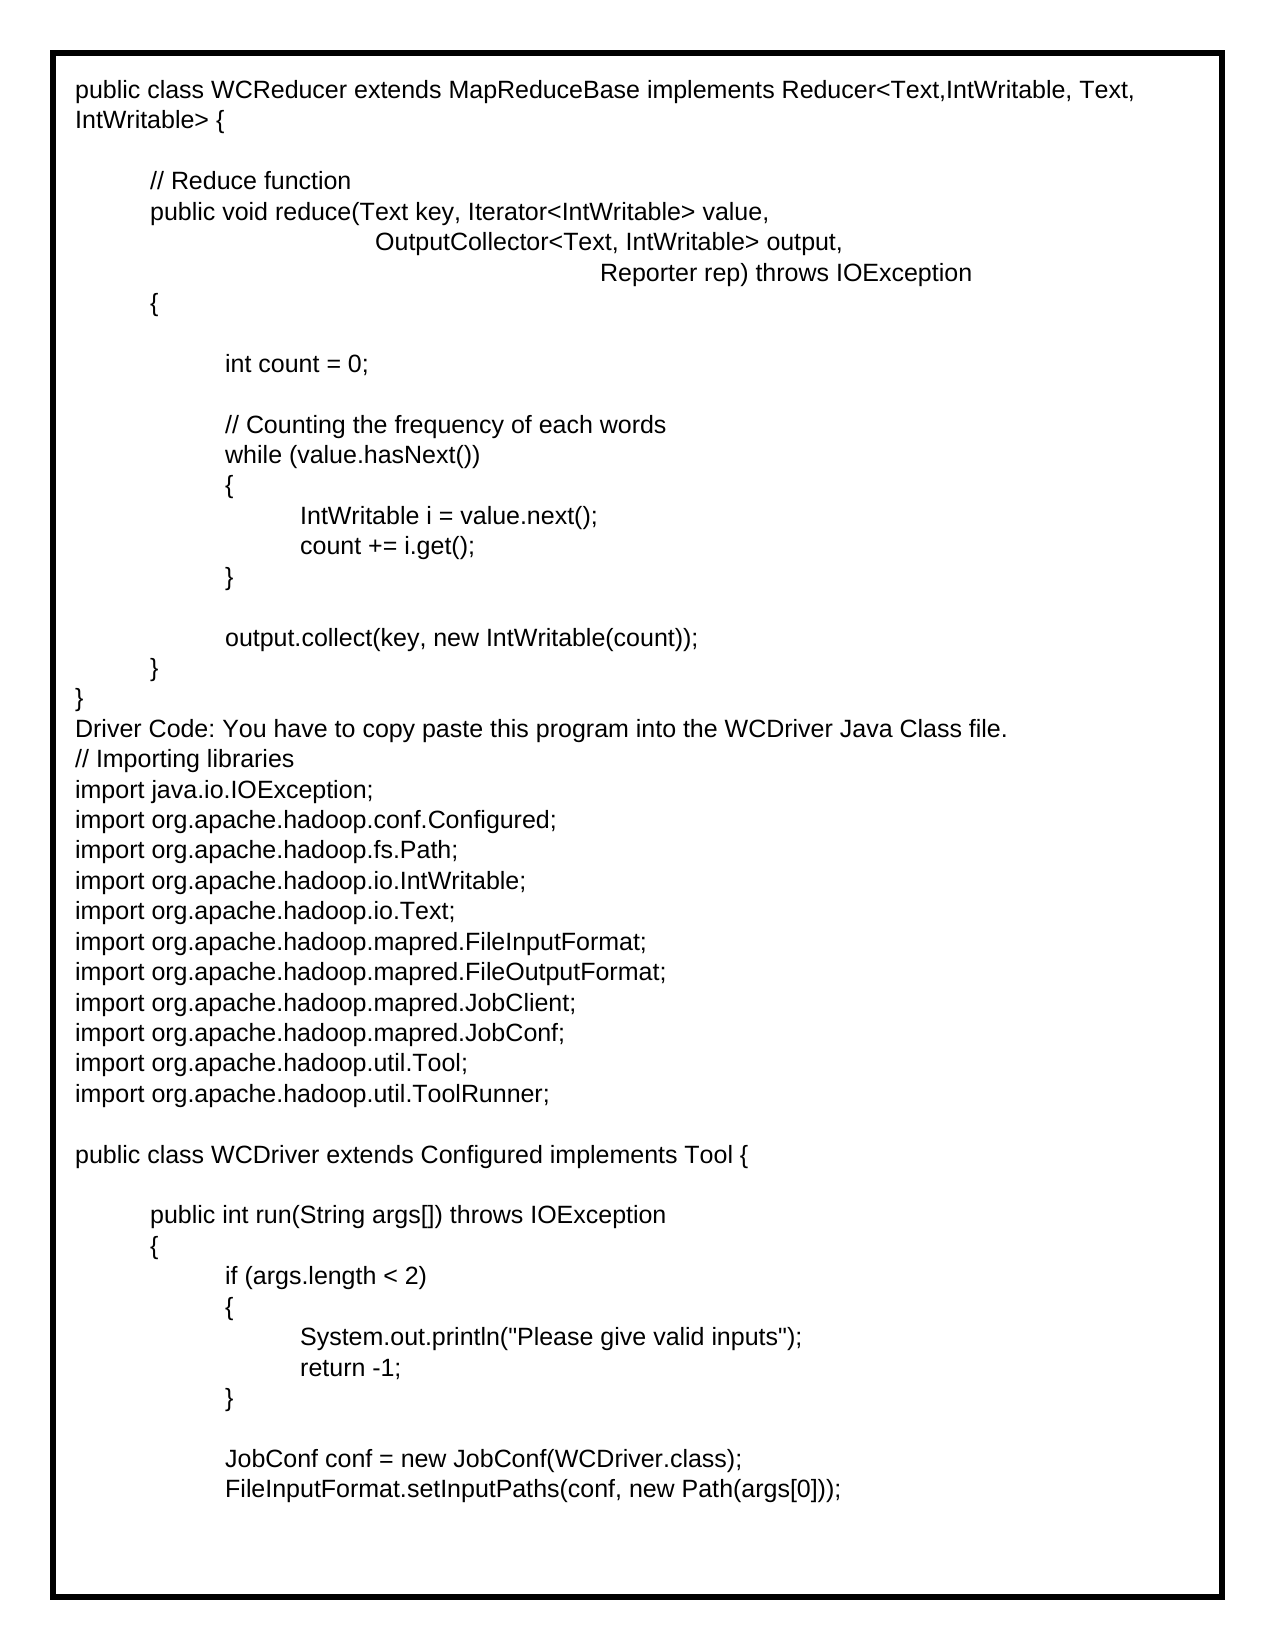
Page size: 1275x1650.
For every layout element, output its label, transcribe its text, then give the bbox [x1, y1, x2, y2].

text return -1; [75, 1352, 1200, 1381]
text System.out.println("Please give valid inputs"); [75, 1322, 1200, 1351]
text { [75, 288, 1200, 317]
text JobConf conf = new JobConf(WCDriver.class); [75, 1444, 1200, 1472]
text } [75, 562, 1200, 590]
text import org.apache.hadoop.mapred.FileOutputFormat; [75, 957, 1200, 986]
text if (args.length < 2) [75, 1261, 1200, 1290]
text while (value.hasNext()) [75, 440, 1200, 469]
text import org.apache.hadoop.mapred.JobClient; [75, 987, 1200, 1016]
text import org.apache.hadoop.mapred.FileInputFormat; [75, 927, 1200, 955]
text FileInputFormat.setInputPaths(conf, new Path(args[0])); [75, 1474, 1200, 1503]
text public int run(String args[]) throws IOException [75, 1200, 1200, 1229]
text import org.apache.hadoop.mapred.JobConf; [75, 1018, 1200, 1047]
text import org.apache.hadoop.fs.Path; [75, 835, 1200, 864]
text count += i.get(); [75, 531, 1200, 560]
text import org.apache.hadoop.conf.Configured; [75, 805, 1200, 834]
text { [75, 1292, 1200, 1320]
text } [75, 1383, 1200, 1412]
text import org.apache.hadoop.util.ToolRunner; [75, 1079, 1200, 1107]
text IntWritable i = value.next(); [75, 501, 1200, 529]
text { [75, 1231, 1200, 1259]
text // Reduce function [75, 166, 1200, 195]
text import java.io.IOException; [75, 774, 1200, 803]
text Reporter rep) throws IOException [75, 257, 1200, 286]
text public class WCReducer extends MapReduceBase implements Reducer<Text,IntWritable, Text, IntWritable> { [75, 75, 1200, 134]
text int count = 0; [75, 349, 1200, 377]
text // Counting the frequency of each words [75, 409, 1200, 438]
text } [75, 683, 1200, 712]
text public void reduce(Text key, Iterator<IntWritable> value, [75, 197, 1200, 225]
text } [75, 653, 1200, 682]
text OutputCollector<Text, IntWritable> output, [75, 227, 1200, 256]
text public class WCDriver extends Configured implements Tool { [75, 1139, 1200, 1168]
text // Importing libraries [75, 744, 1200, 773]
text { [75, 470, 1200, 499]
text output.collect(key, new IntWritable(count)); [75, 622, 1200, 651]
text import org.apache.hadoop.io.Text; [75, 896, 1200, 925]
text import org.apache.hadoop.util.Tool; [75, 1048, 1200, 1077]
text import org.apache.hadoop.io.IntWritable; [75, 866, 1200, 894]
text Driver Code: You have to copy paste this program into the WCDriver Java Class file. [75, 714, 1200, 742]
